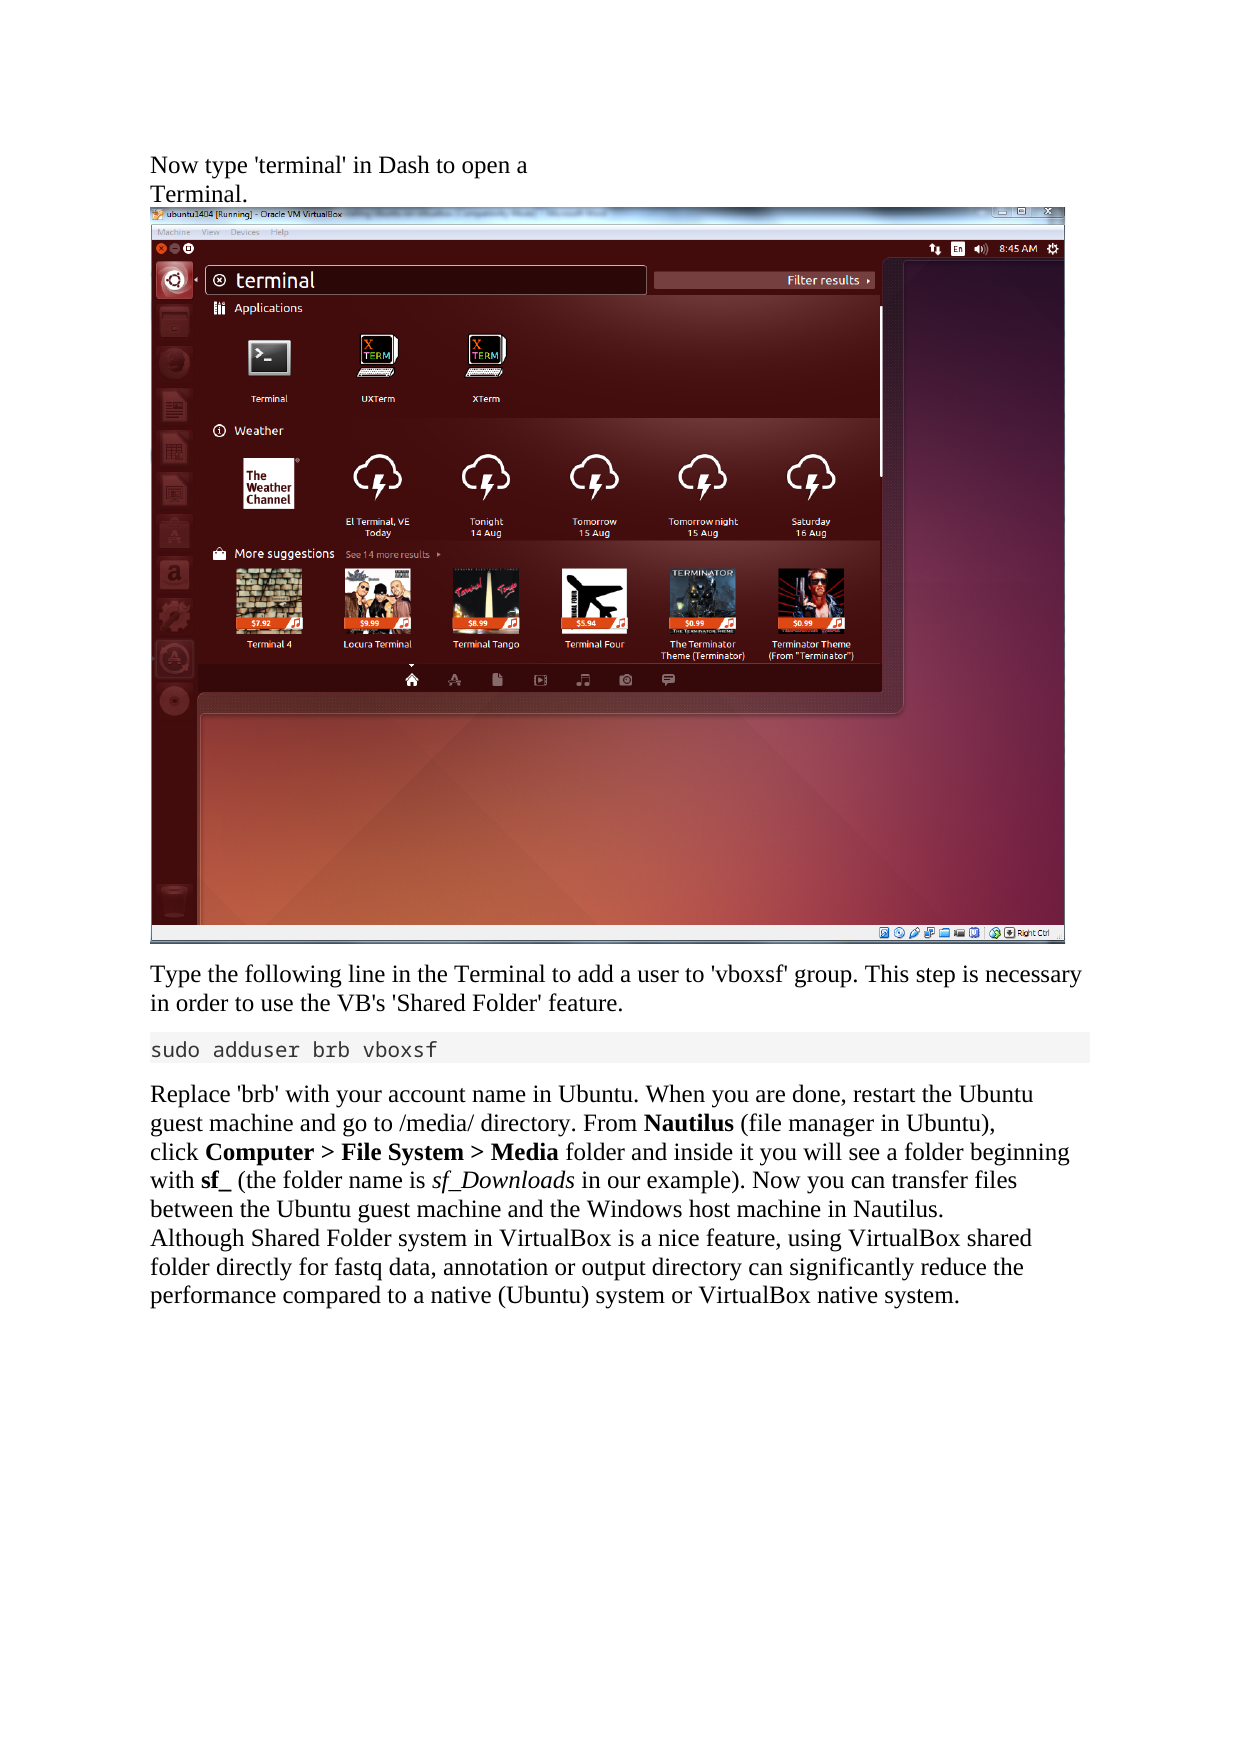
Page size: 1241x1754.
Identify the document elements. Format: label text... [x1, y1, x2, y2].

picture [150, 207, 1066, 944]
text sudo adduser brb vboxsf [150, 1032, 1090, 1063]
text Replace 'brb' with your account name in Ubuntu. When you are done, restart the Ubuntu guest machine and go to /media/ directory. From Nautilus (file manager in Ubuntu), click Computer > File System > Media folder and inside it you will see a folder beginning with sf_ (the folder name is sf_Downloads in our example). Now you can transfer files between the Ubuntu guest machine and the Windows host machine in Nautilus. [150, 1079, 1090, 1223]
text Although Shared Folder system in VirtualBox is a nice feature, using VirtualBox shared folder directly for fastq data, annotation or output directory can significantly reduce the performance compared to a native (Ubuntu) system or VirtualBox native system. [150, 1223, 1090, 1309]
text Type the following line in the Terminal to add a user to 'vboxsf' group. This step is necessary in order to use the VB's 'Shared Folder' feature. [150, 959, 1090, 1017]
